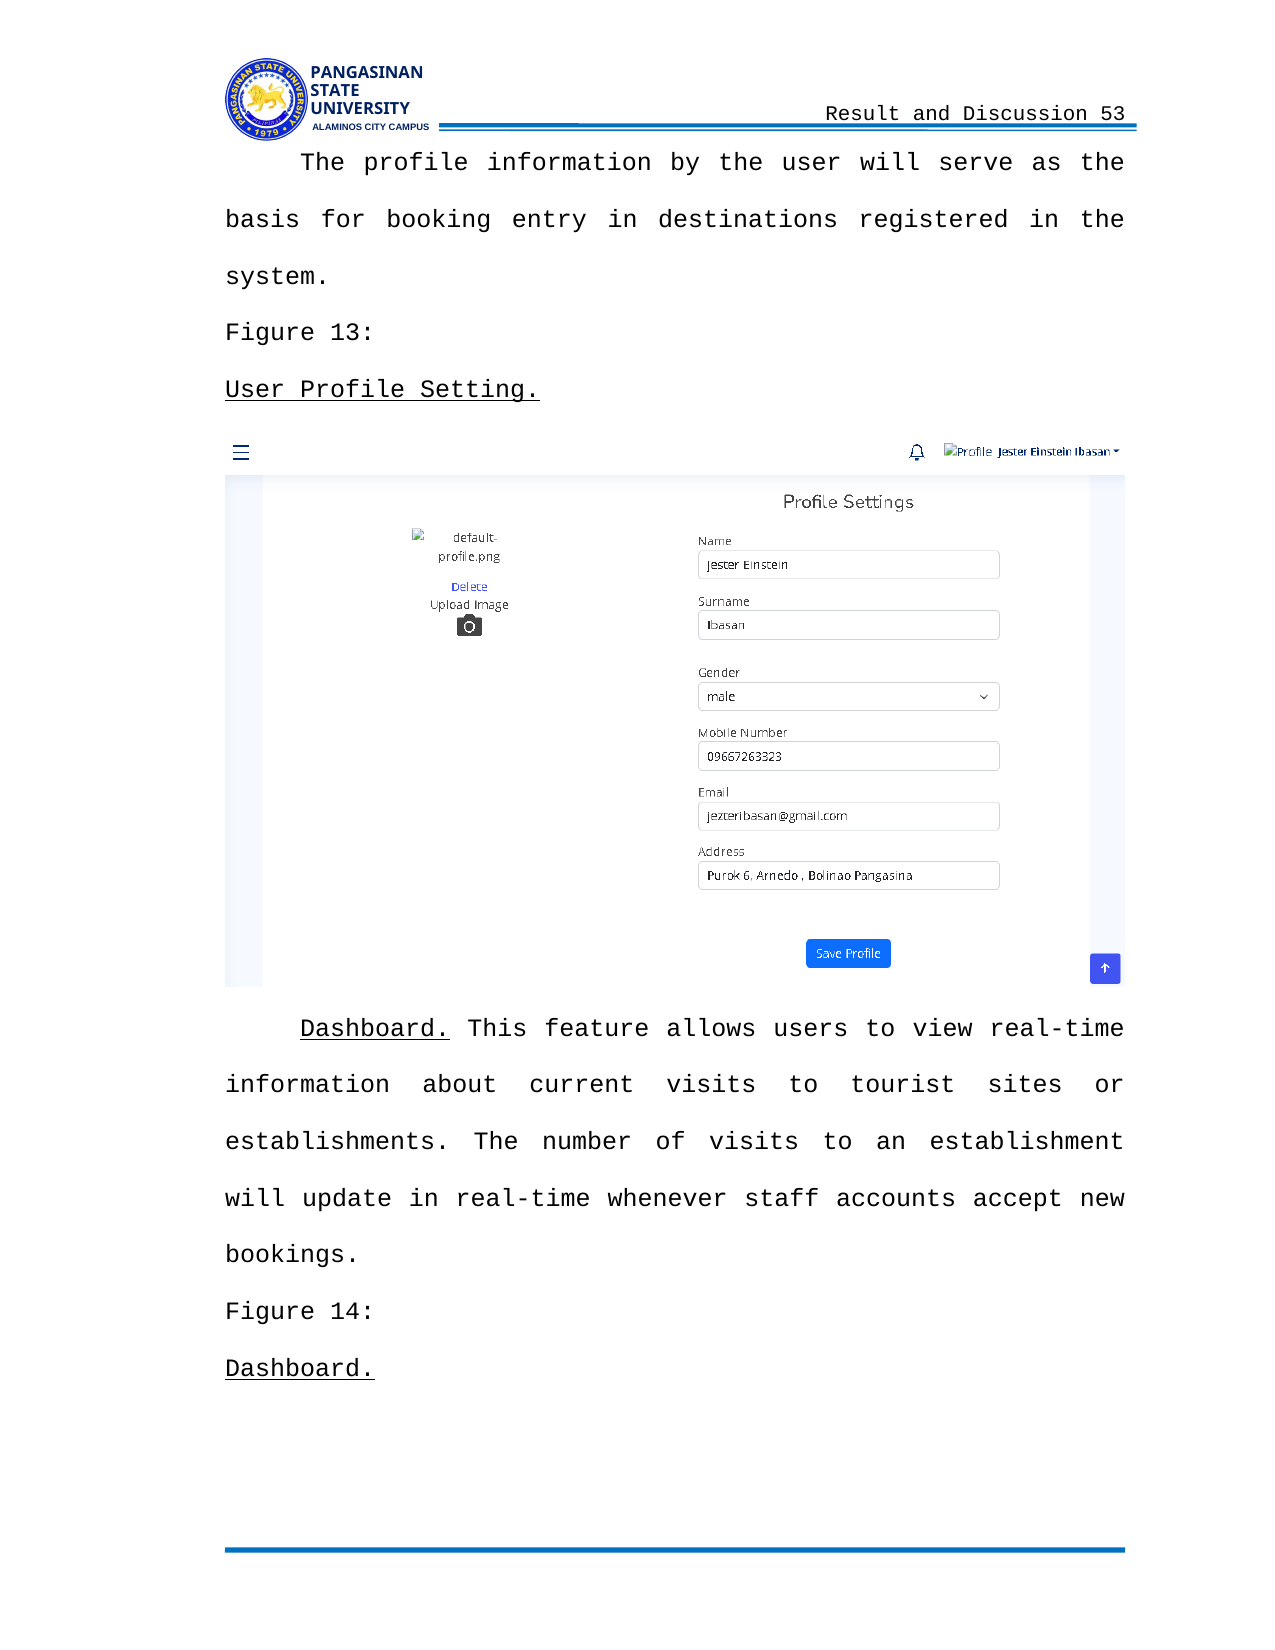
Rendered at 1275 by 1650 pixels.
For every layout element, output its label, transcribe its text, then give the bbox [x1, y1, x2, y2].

text Dashboard. [225, 1355, 1125, 1384]
text Figure 14: [225, 1299, 1125, 1327]
text User Profile Setting. [225, 377, 1125, 405]
text The profile information by the user will serve as the basis for booking entry in destinations registered in the system. [225, 150, 1125, 292]
text Dashboard. This feature allows users to view real-time information about current visits to tourist sites or establishments. The number of visits to an establishment will update in real-time whenever staff accounts accept new bookings. [225, 1015, 1125, 1270]
text Figure 13: [225, 320, 1125, 348]
picture [225, 433, 1125, 987]
picture [225, 58, 308, 141]
